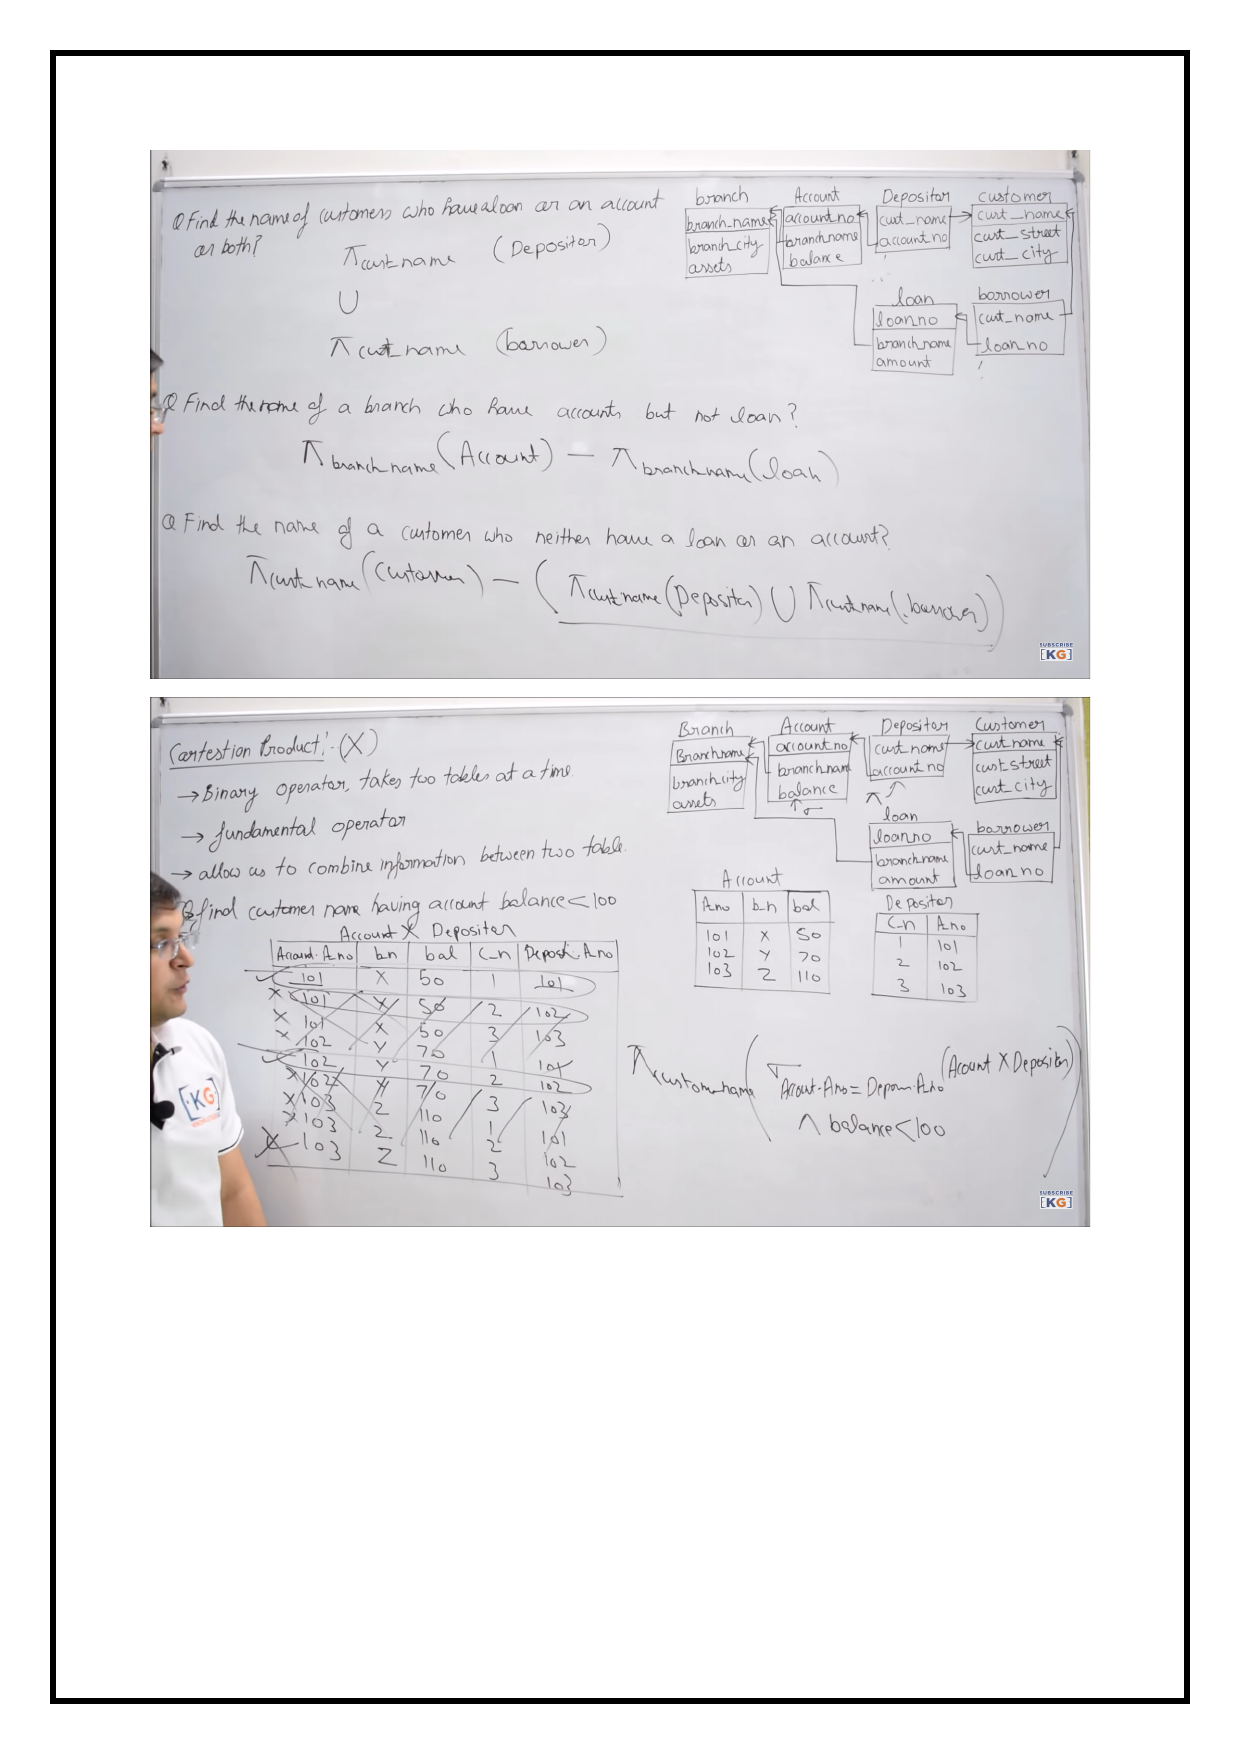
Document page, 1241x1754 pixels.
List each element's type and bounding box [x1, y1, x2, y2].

picture [150, 697, 1091, 1227]
picture [150, 150, 1091, 679]
